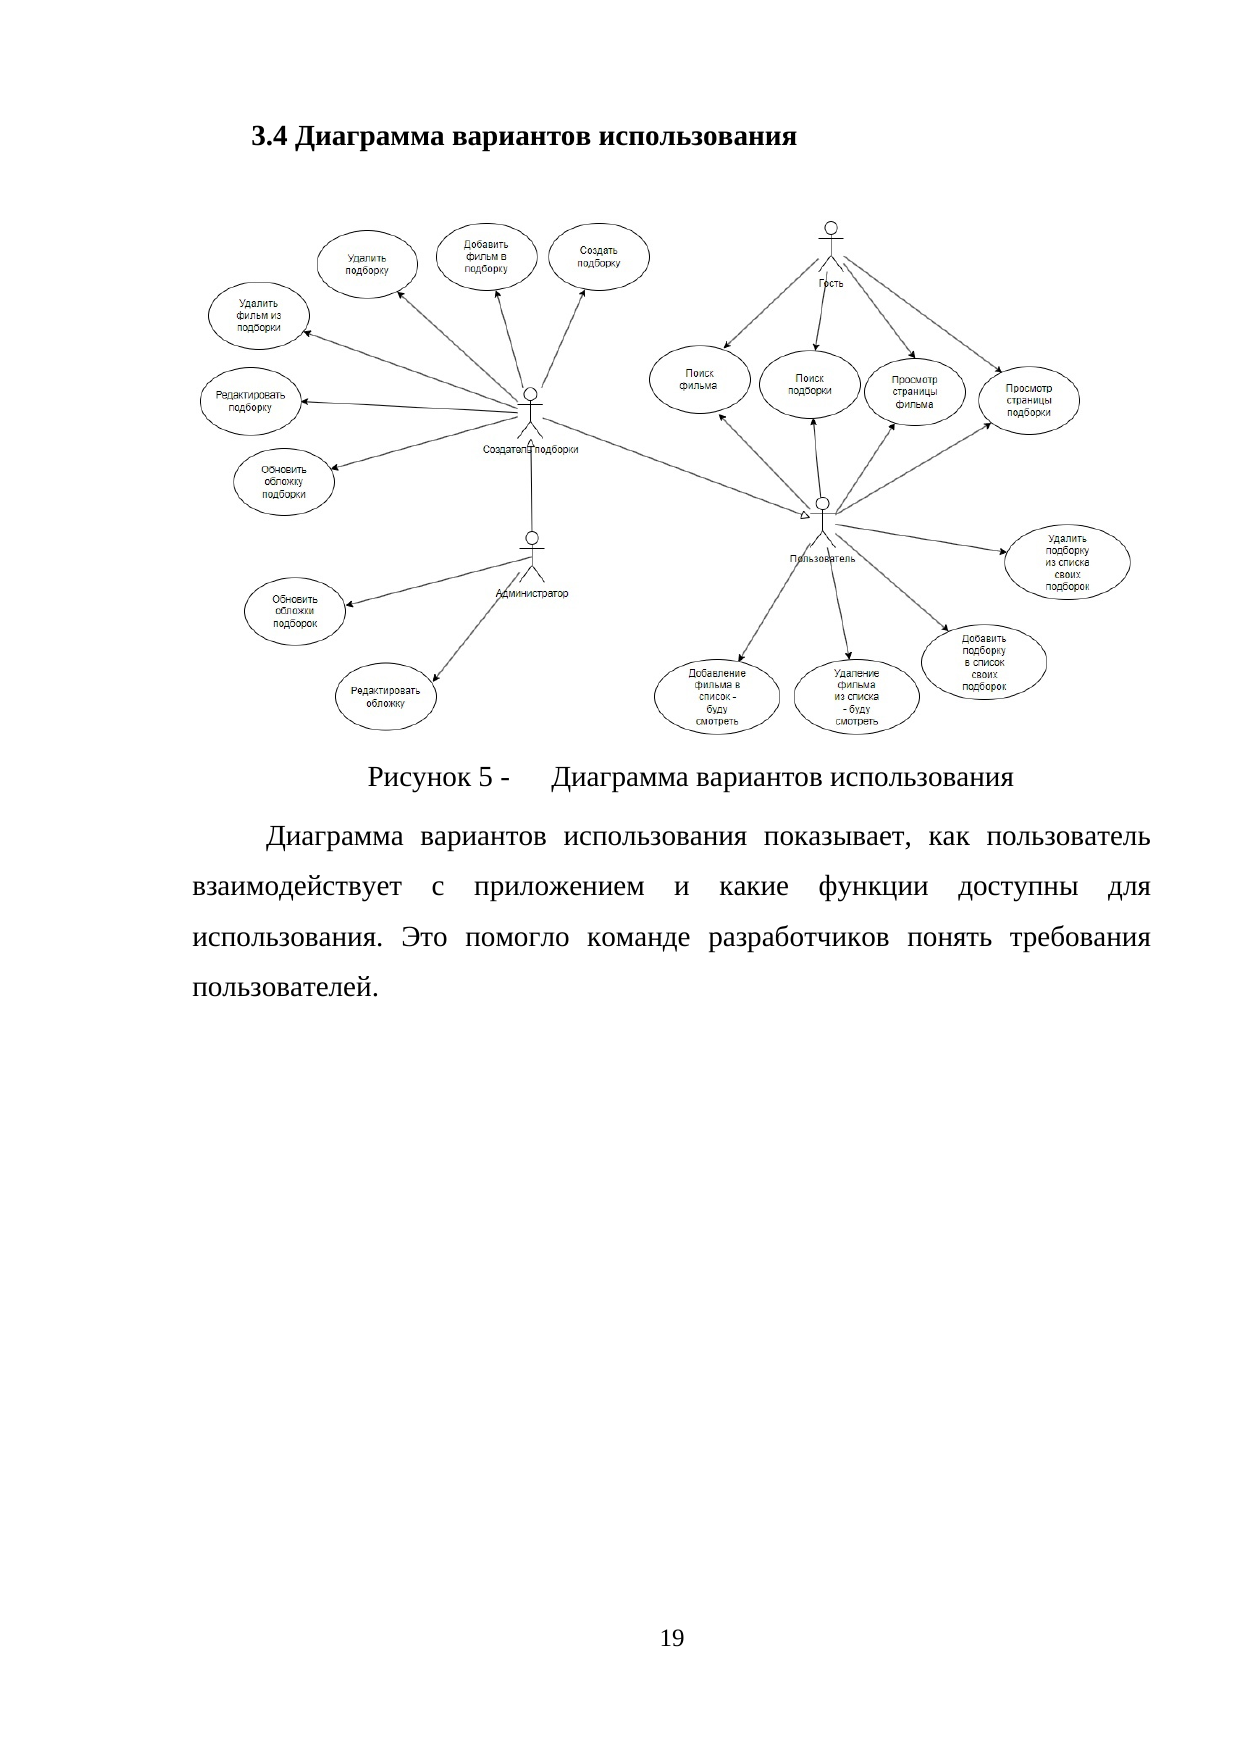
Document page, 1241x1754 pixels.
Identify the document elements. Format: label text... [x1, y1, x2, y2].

picture [192, 193, 1152, 735]
text Диаграмма вариантов использования показывает, как пользователь взаимодействует с приложением и какие функции доступны для использования. Это помогло команде разработчиков понять требования пользователей. [192, 818, 1152, 1002]
text Диаграмма вариантов использования [251, 118, 1152, 152]
text Диаграмма вариантов использования [229, 759, 1152, 793]
